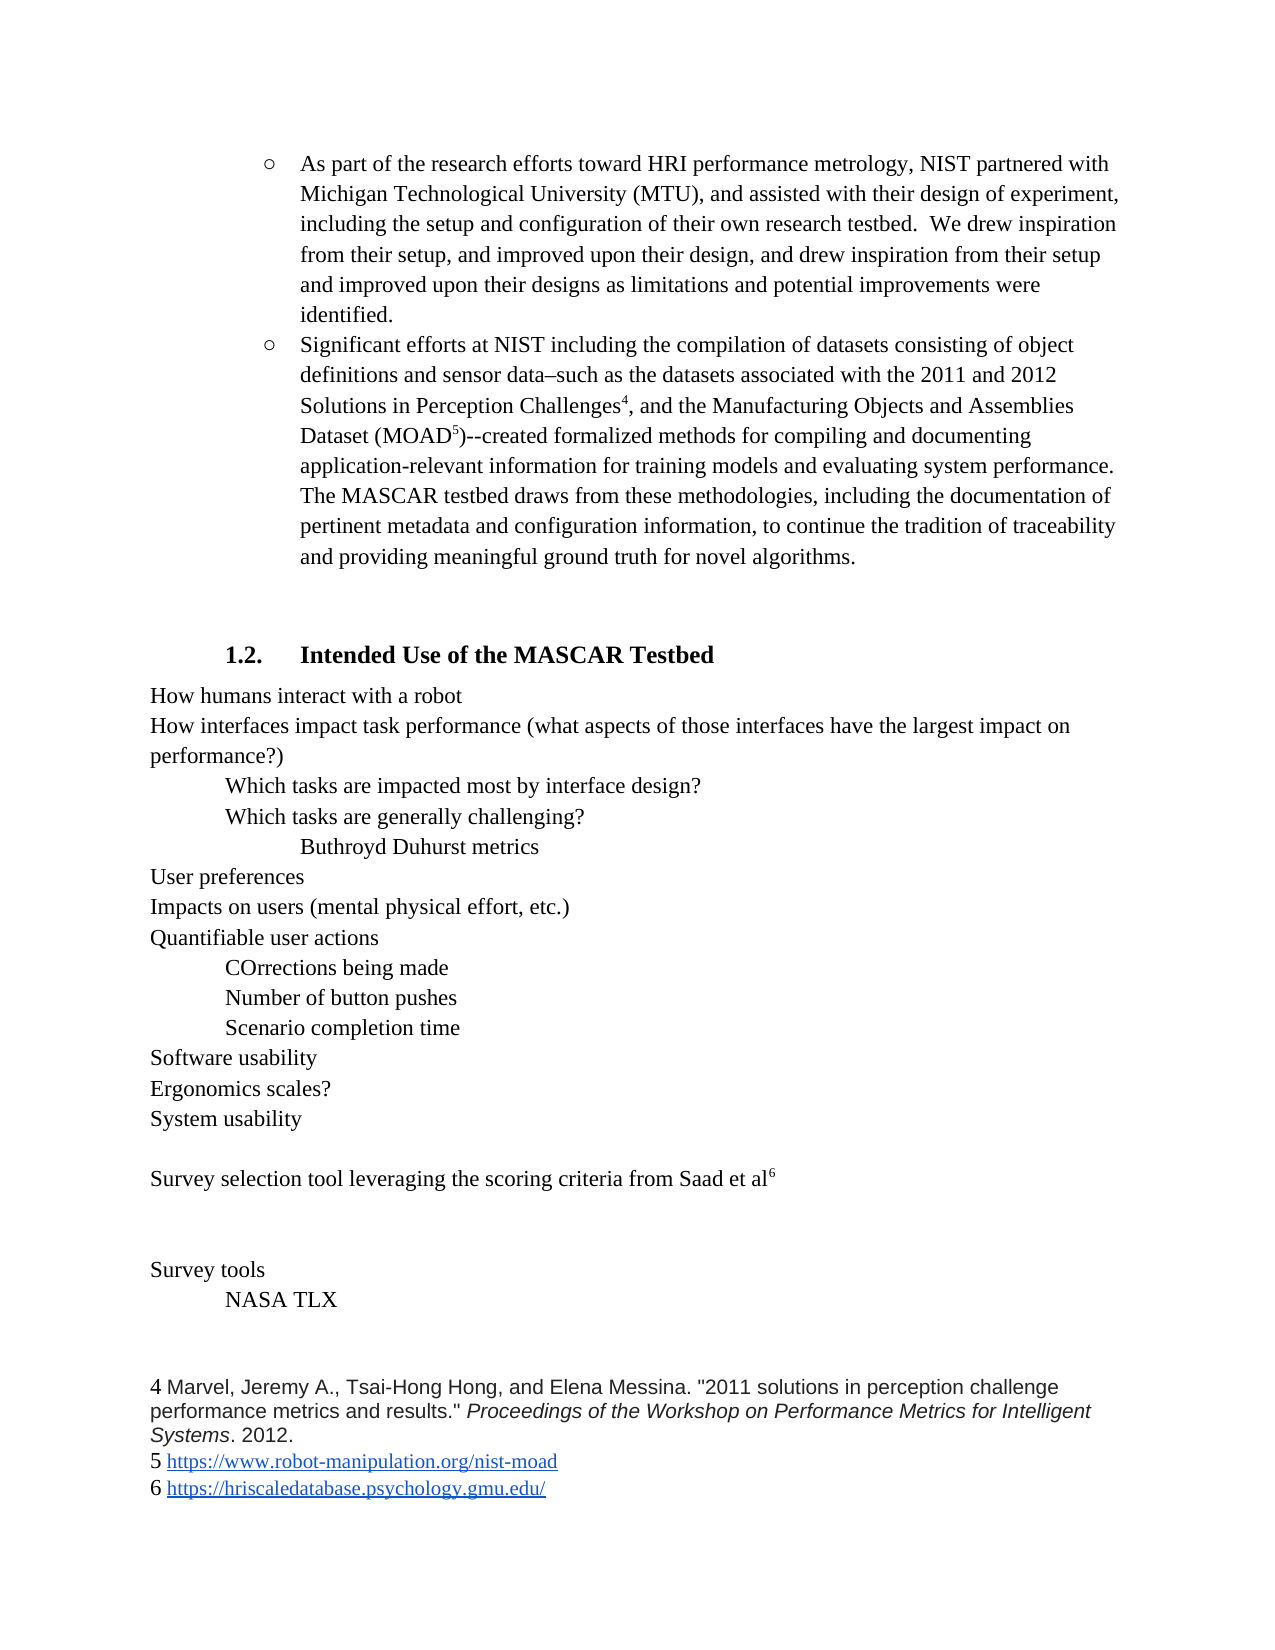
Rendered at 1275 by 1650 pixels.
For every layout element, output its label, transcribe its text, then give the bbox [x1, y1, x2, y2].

text Survey tools [150, 1256, 1125, 1282]
text Quantifiable user actions [150, 923, 1125, 950]
text Number of button pushes [150, 984, 1125, 1010]
list Significant efforts at NIST including the compilation of datasets consisting of object definitions and sensor data–such as the datasets associated with the 2011 and 2012 Solutions in Perception Challenges, and the Manufacturing Objects and Assemblies Dataset (MOAD)--created formalized methods for compiling and documenting application-relevant information for training models and evaluating system performance. The MASCAR testbed draws from these methodologies, including the documentation of pertinent metadata and configuration information, to continue the tradition of traceability and providing meaningful ground truth for novel algorithms. [262, 331, 1125, 569]
text How interfaces impact task performance (what aspects of those interfaces have the largest impact on performance?) [150, 712, 1125, 769]
text COrrections being made [150, 954, 1125, 980]
text How humans interact with a robot [150, 682, 1125, 708]
text Survey selection tool leveraging the scoring criteria from Saad et al [150, 1165, 1125, 1192]
text NASA TLX [150, 1286, 1125, 1312]
text Impacts on users (mental physical effort, etc.) [150, 893, 1125, 920]
text Ergonomics scales? [150, 1074, 1125, 1101]
text Scenario completion time [150, 1014, 1125, 1041]
subtitle Intended Use of the MASCAR Testbed [262, 641, 1125, 669]
text Which tasks are impacted most by interface design? [150, 772, 1125, 799]
list As part of the research efforts toward HRI performance metrology, NIST partnered with Michigan Technological University (MTU), and assisted with their design of experiment, including the setup and configuration of their own research testbed. We drew inspiration from their setup, and improved upon their design, and drew inspiration from their setup and improved upon their designs as limitations and potential improvements were identified. [262, 150, 1125, 327]
text Buthroyd Duhurst metrics [150, 833, 1125, 859]
text User preferences [150, 863, 1125, 889]
text Software usability [150, 1044, 1125, 1071]
text Which tasks are generally challenging? [150, 803, 1125, 829]
text System usability [150, 1105, 1125, 1131]
